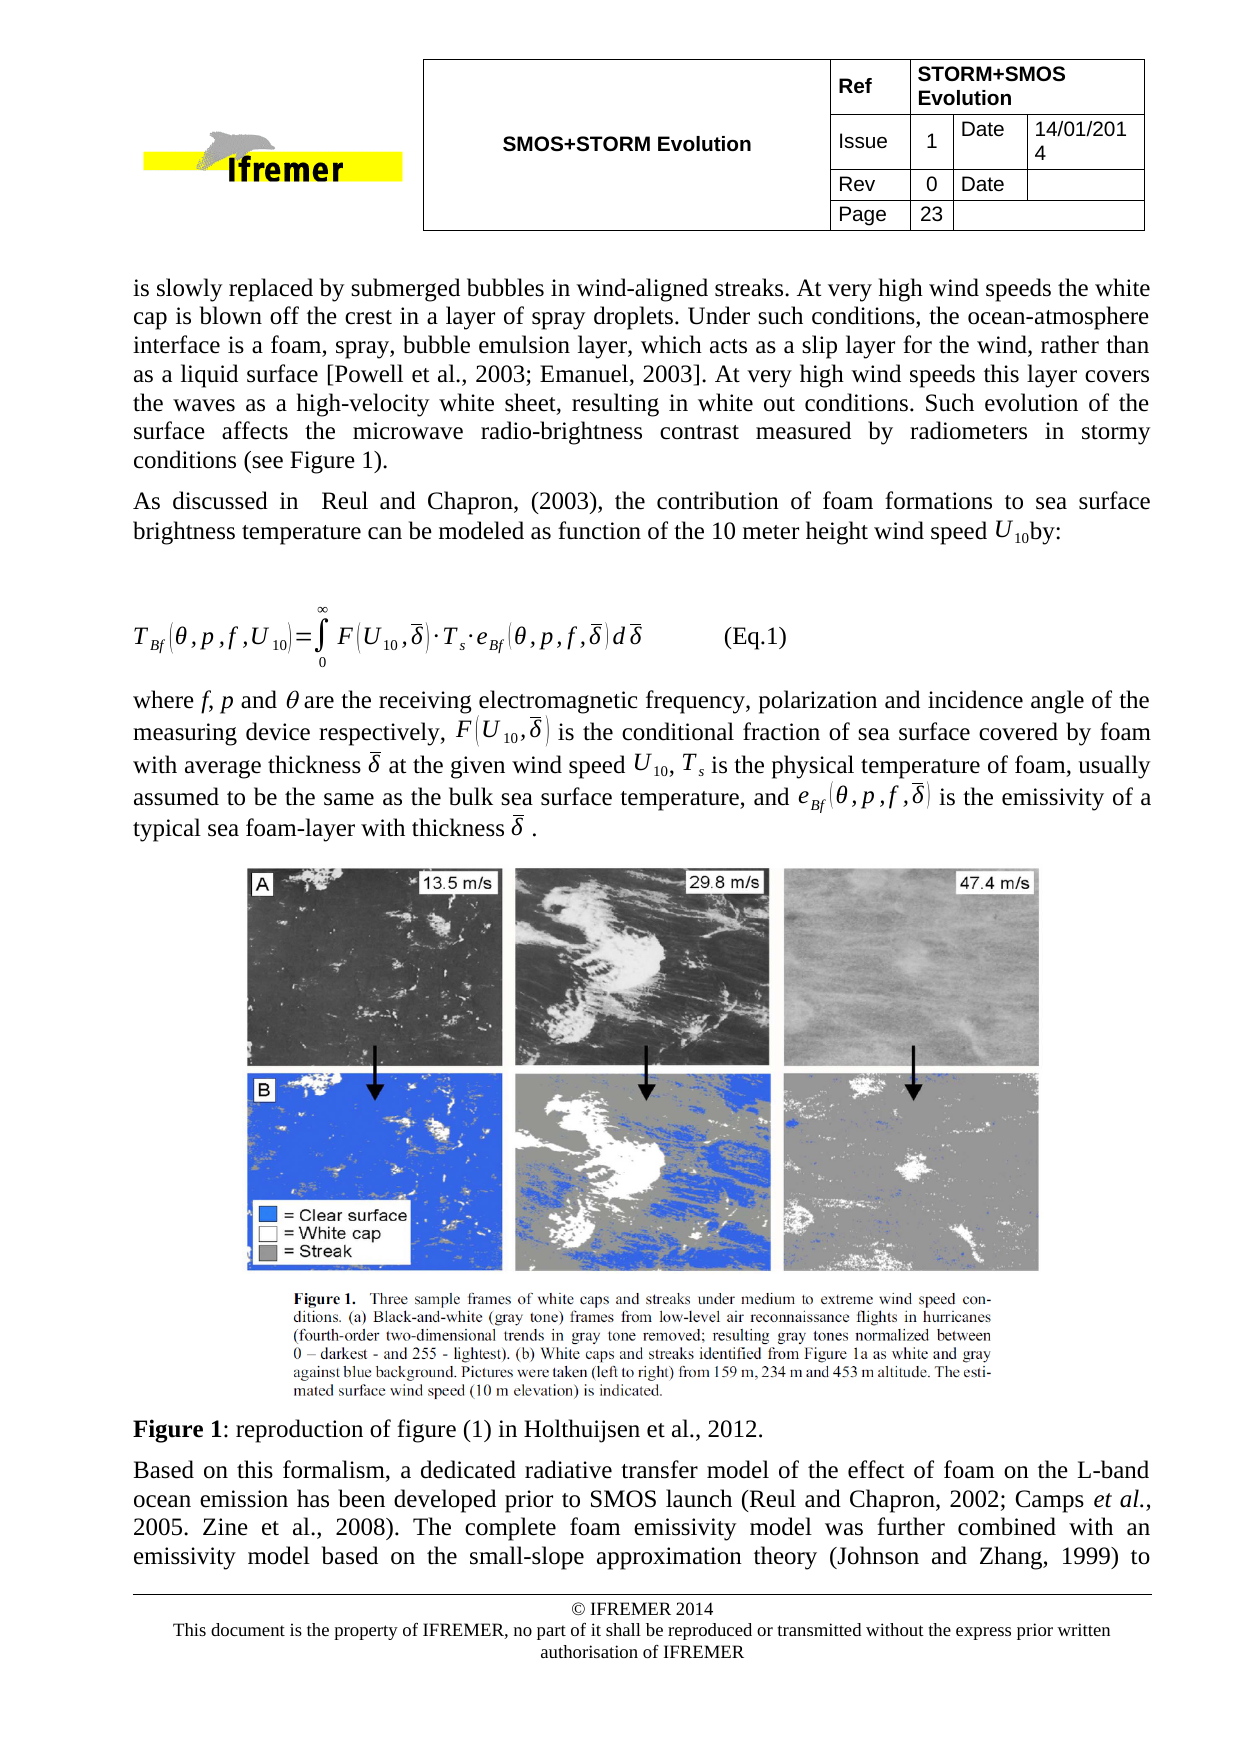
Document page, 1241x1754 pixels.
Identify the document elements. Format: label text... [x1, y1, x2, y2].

picture [132, 90, 416, 199]
text where f, p and are the receiving electromagnetic frequency, polarization and incidence angle of the measuring device respectively, is the conditional fraction of sea surface covered by foam with average thickness at the given wind speed , is the physical temperature of foam, usually assumed to be the same as the bulk sea surface temperature, and is the emissivity of a typical sea foam-layer with thickness . [133, 683, 1152, 842]
text (Eq.1) [133, 600, 1152, 671]
text Figure 1: reproduction of figure (1) in Holthuijsen et al., 2012. [133, 1414, 1152, 1442]
text As discussed in Reul and Chapron, (2003), the contribution of foam formations to sea surface brightness temperature can be modeled as function of the 10 meter height wind speed by: [133, 486, 1152, 547]
